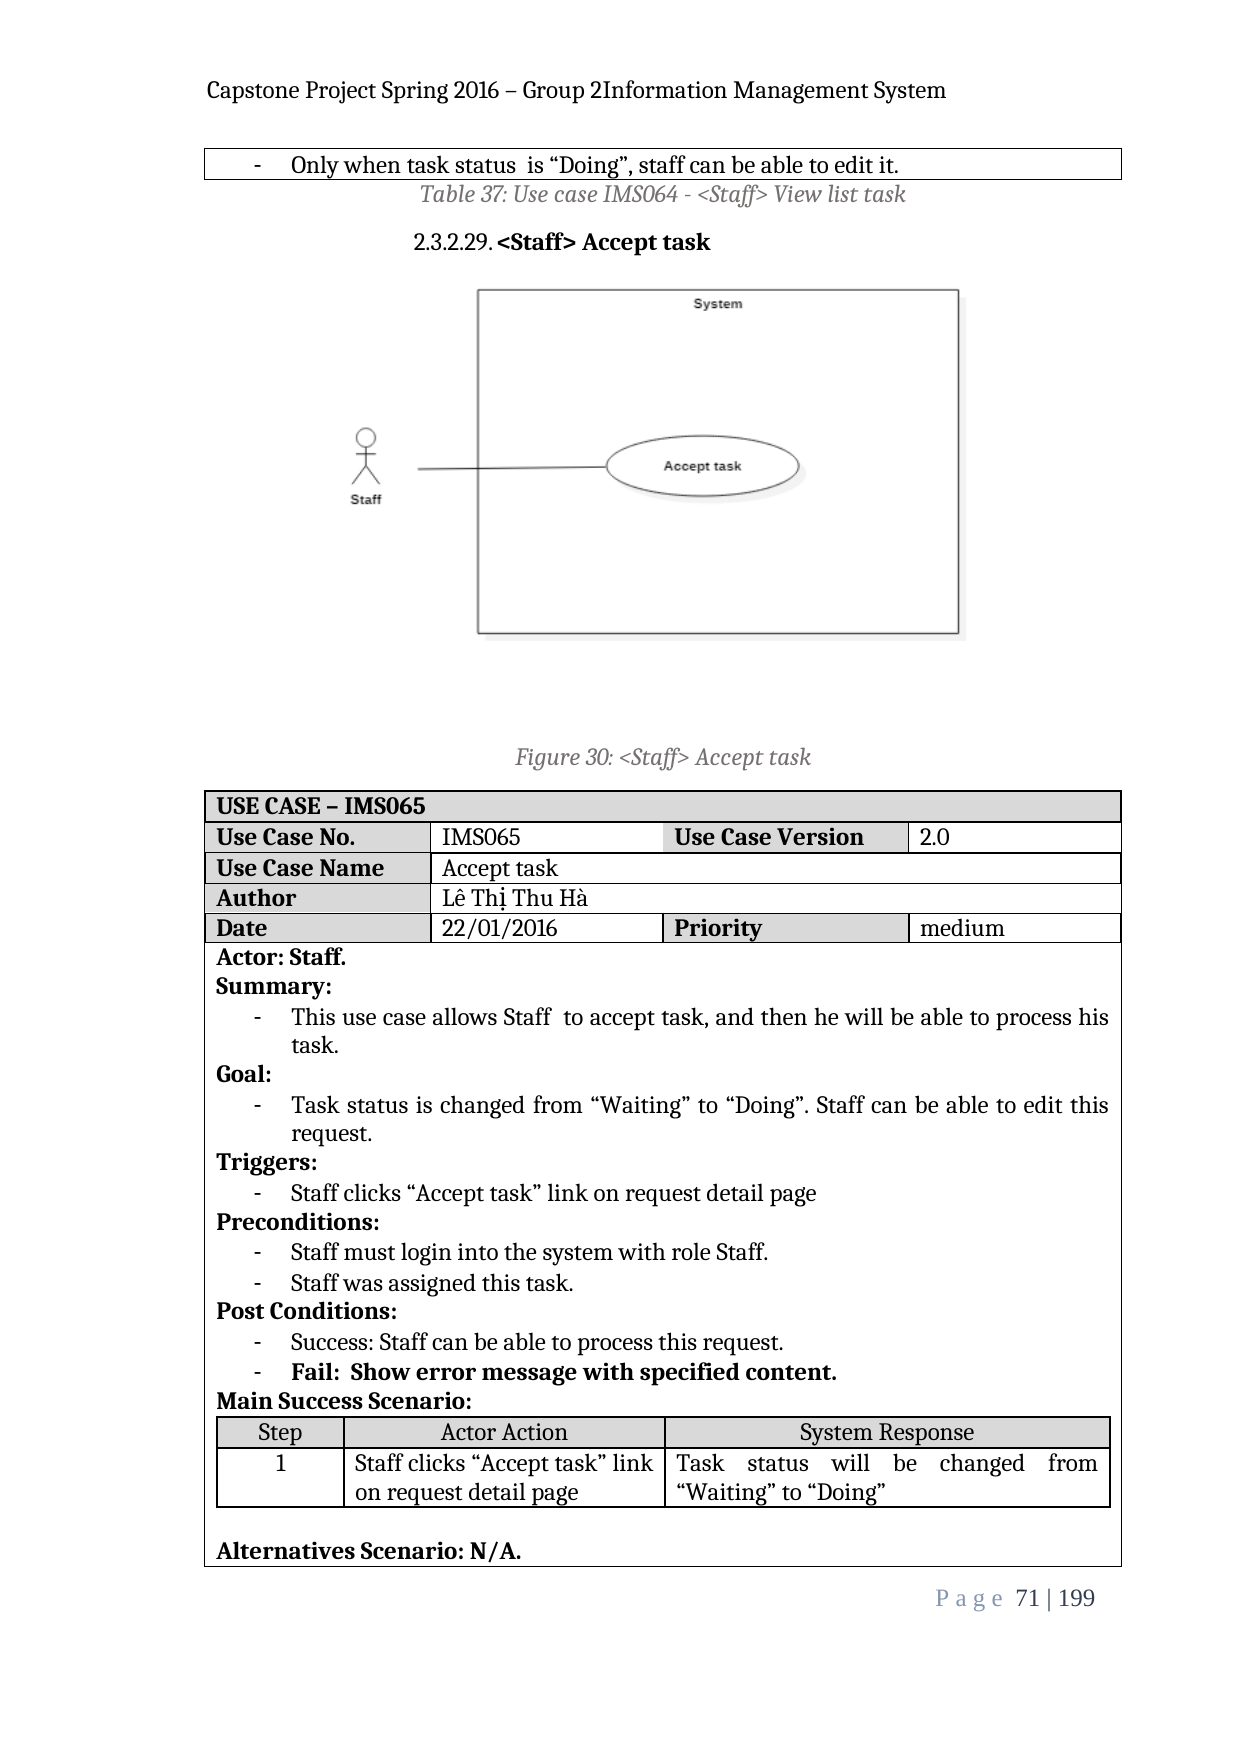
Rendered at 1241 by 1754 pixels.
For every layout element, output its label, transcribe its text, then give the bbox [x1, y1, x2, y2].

table_cell Accept task [432, 854, 1120, 883]
picture [324, 261, 1005, 676]
text Figure 30: <Staff> Accept task [207, 742, 1122, 771]
table_cell 2.0 [909, 823, 1121, 852]
table_cell IMS065 [431, 823, 663, 852]
table_cell 22/01/2016 [432, 914, 662, 942]
table_cell medium [910, 914, 1120, 942]
table_cell Lê Thị Thu Hà [431, 884, 1121, 912]
table_cell Use Case Name [206, 853, 430, 883]
table_header USE CASE – IMS065 [206, 792, 1120, 821]
subtitle <Staff> Accept task [413, 228, 1122, 257]
table_cell Priority [664, 914, 908, 942]
table_cell Use Case Version [663, 823, 908, 852]
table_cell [205, 149, 1121, 179]
table_cell Use Case No. [205, 823, 430, 852]
table_cell Author [205, 884, 430, 912]
text Table 37: Use case IMS064 - <Staff> View list task [207, 180, 1122, 209]
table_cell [205, 943, 1121, 1566]
table_cell Date [206, 914, 430, 942]
